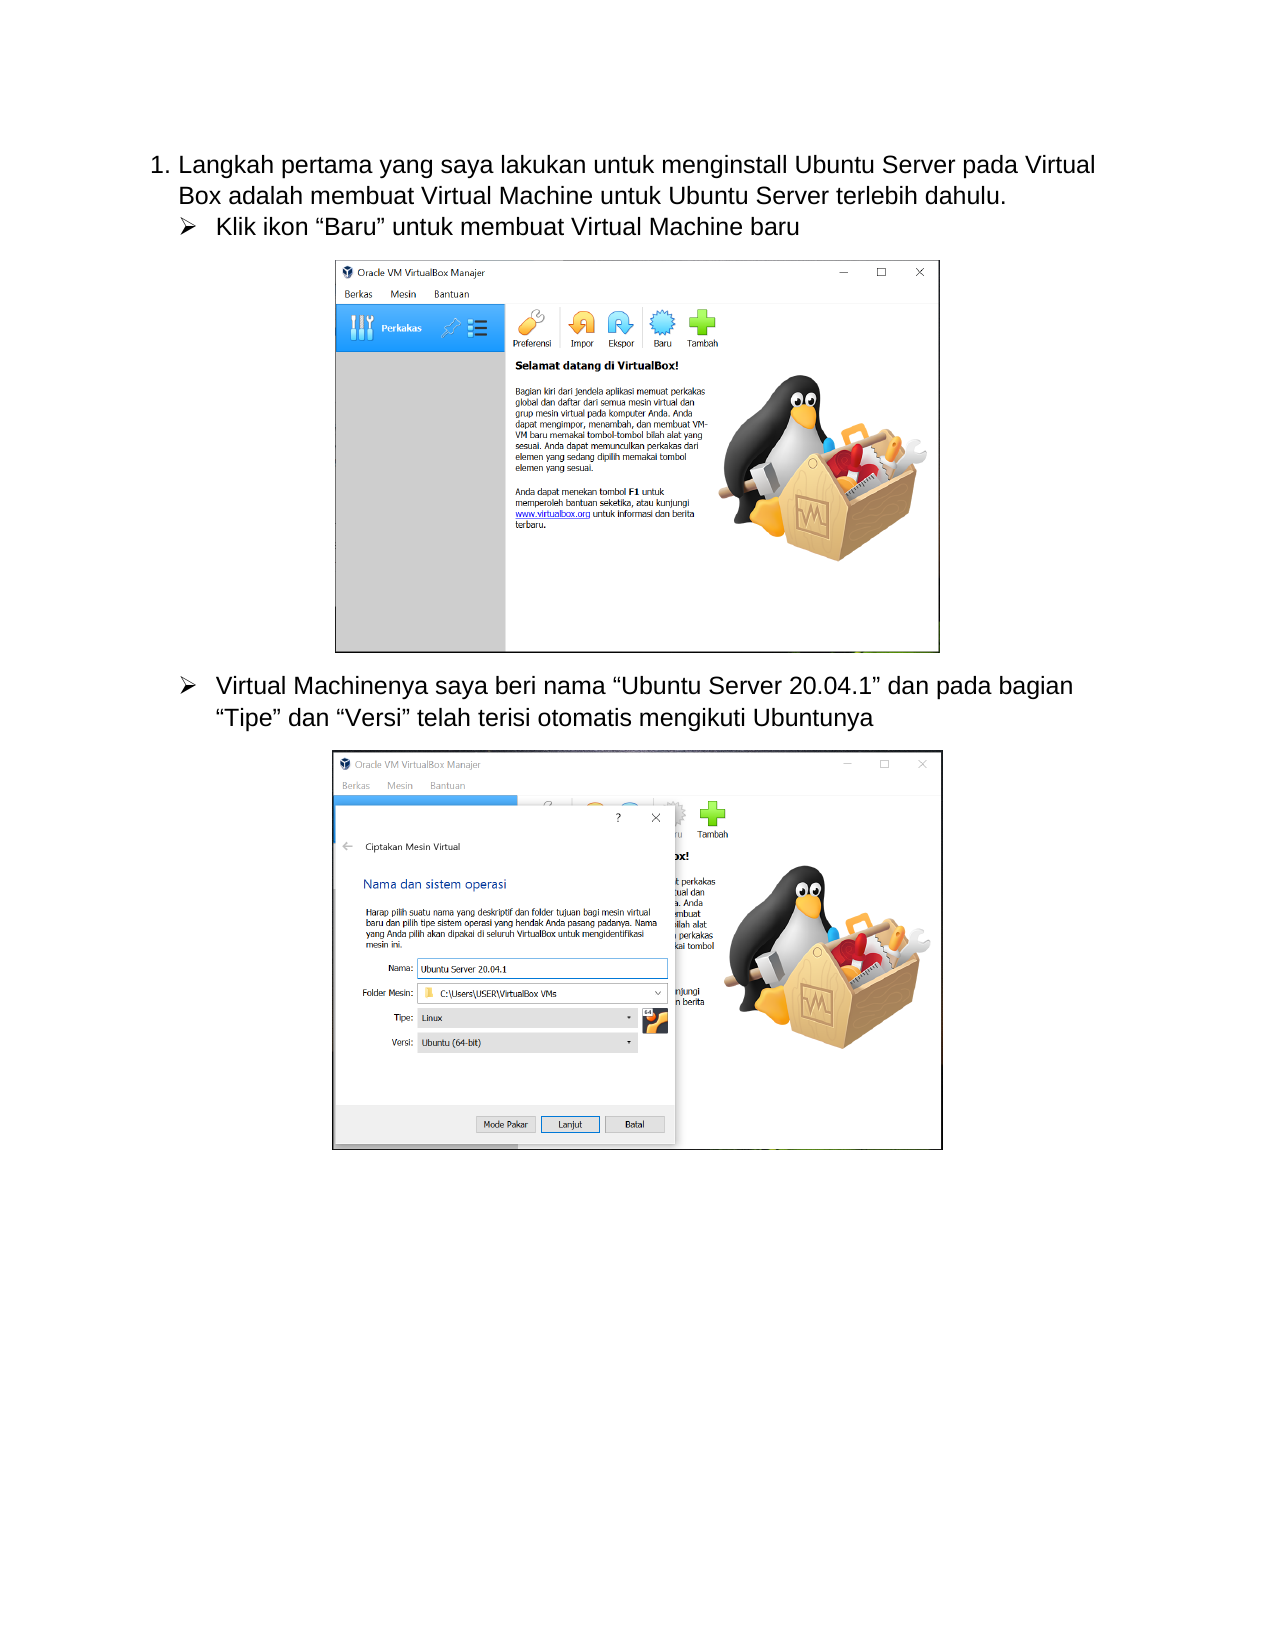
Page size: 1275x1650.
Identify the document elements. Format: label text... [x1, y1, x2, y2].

list Virtual Machinenya saya beri nama “Ubuntu Server 20.04.1” dan pada bagian “Tipe” dan “Versi” telah terisi otomatis mengikuti Ubuntunya [178, 671, 1125, 731]
picture [332, 750, 943, 1150]
list Klik ikon “Baru” untuk membuat Virtual Machine baru [178, 212, 1125, 241]
picture [335, 260, 940, 653]
list Langkah pertama yang saya lakukan untuk menginstall Ubuntu Server pada Virtual Box adalah membuat Virtual Machine untuk Ubuntu Server terlebih dahulu. [150, 150, 1125, 210]
